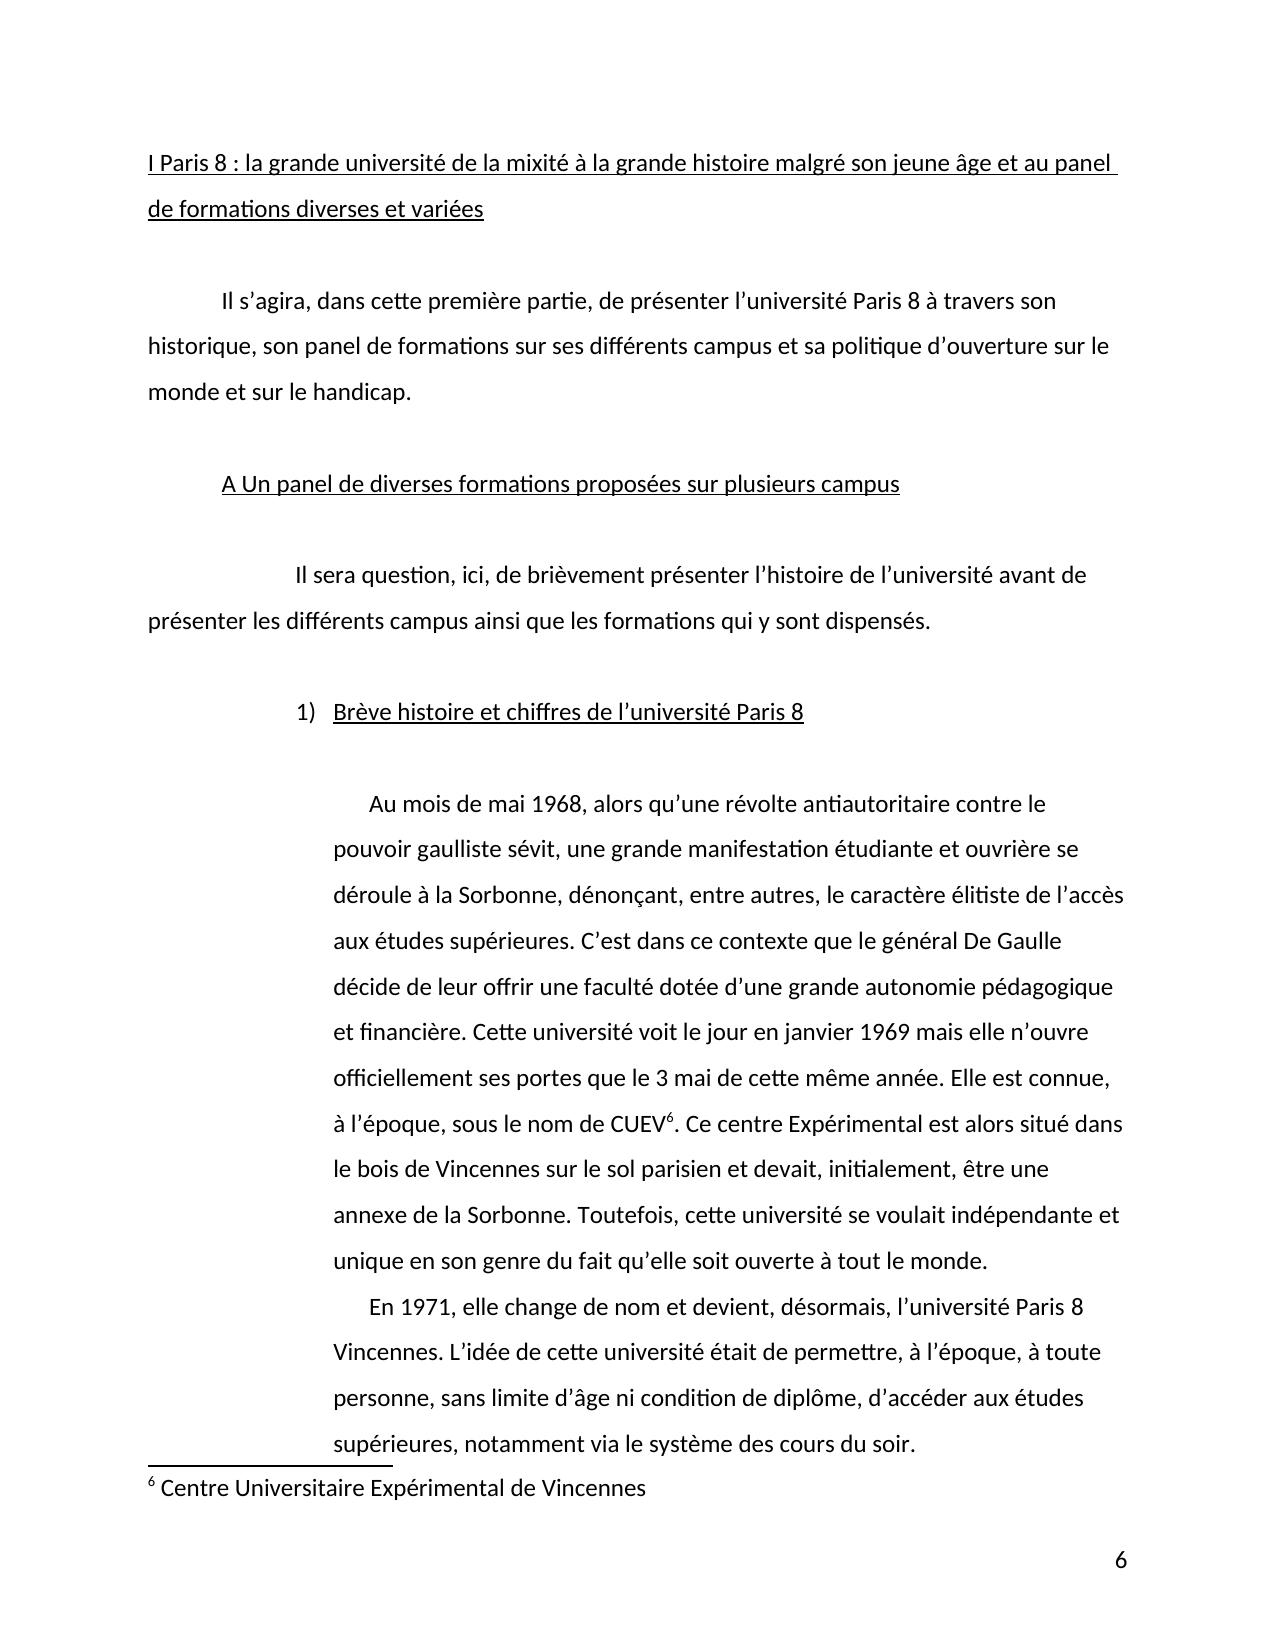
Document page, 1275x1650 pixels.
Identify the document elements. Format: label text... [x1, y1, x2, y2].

list Brève histoire et chiffres de l’université Paris 8 [296, 696, 1127, 727]
text En 1971, elle change de nom et devient, désormais, l’université Paris 8 Vincennes. L’idée de cette université était de permettre, à l’époque, à toute personne, sans limite d’âge ni condition de diplôme, d’accéder aux études supérieures, notamment via le système des cours du soir. [333, 1291, 1127, 1458]
text Il s’agira, dans cette première partie, de présenter l’université Paris 8 à travers son historique, son panel de formations sur ses différents campus et sa politique d’ouverture sur le monde et sur le handicap. [148, 285, 1127, 407]
text Il sera question, ici, de brièvement présenter l’histoire de l’université avant de présenter les différents campus ainsi que les formations qui y sont dispensés. [148, 559, 1127, 635]
text Au mois de mai 1968, alors qu’une révolte antiautoritaire contre le pouvoir gaulliste sévit, une grande manifestation étudiante et ouvrière se déroule à la Sorbonne, dénonçant, entre autres, le caractère élitiste de l’accès aux études supérieures. C’est dans ce contexte que le général De Gaulle décide de leur offrir une faculté dotée d’une grande autonomie pédagogique et financière. Cette université voit le jour en janvier 1969 mais elle n’ouvre officiellement ses portes que le 3 mai de cette même année. Elle est connue, à l’époque, sous le nom de CUEV. Ce centre Expérimental est alors situé dans le bois de Vincennes sur le sol parisien et devait, initialement, être une annexe de la Sorbonne. Toutefois, cette université se voulait indépendante et unique en son genre du fait qu’elle soit ouverte à tout le monde. [333, 788, 1127, 1276]
text I Paris 8 : la grande université de la mixité à la grande histoire malgré son jeune âge et au panel de formations diverses et variées [148, 148, 1127, 224]
text A Un panel de diverses formations proposées sur plusieurs campus [148, 468, 1127, 498]
